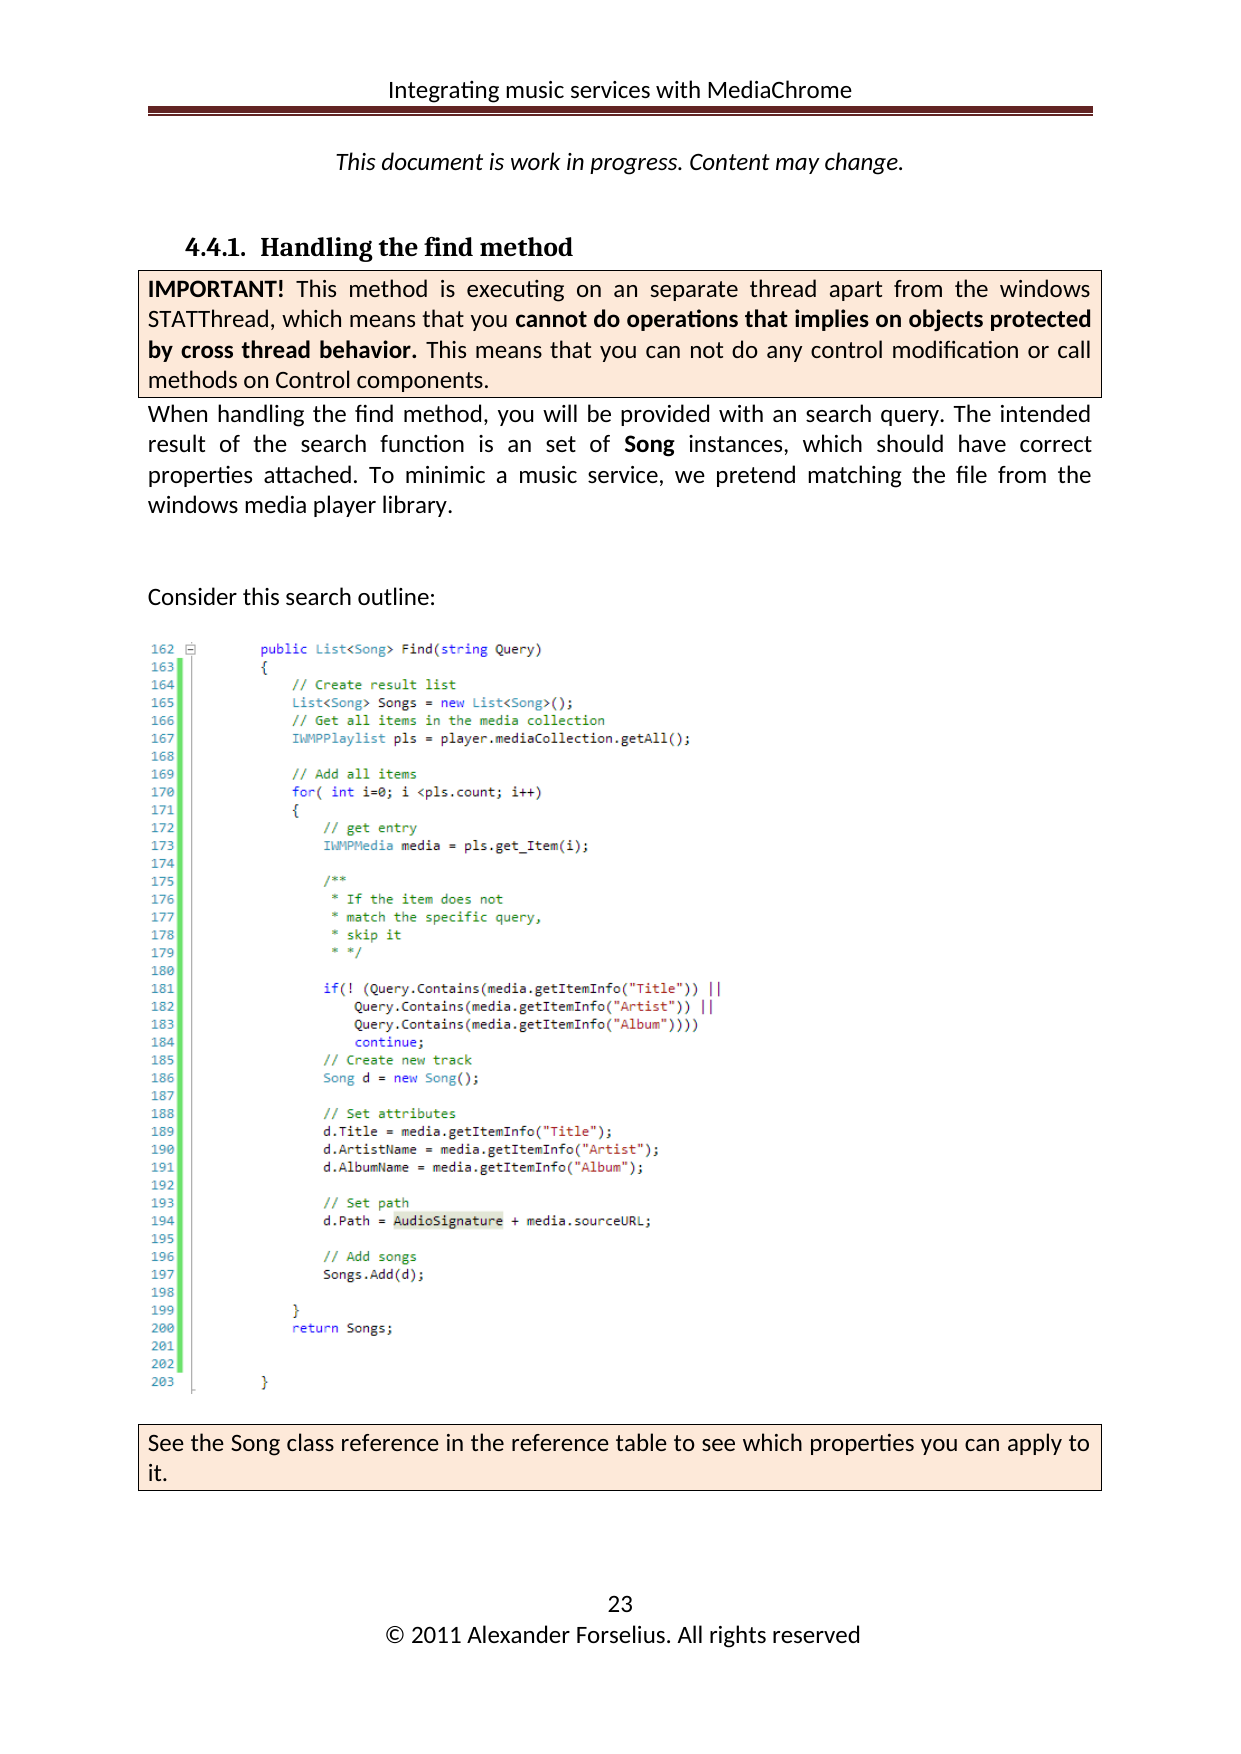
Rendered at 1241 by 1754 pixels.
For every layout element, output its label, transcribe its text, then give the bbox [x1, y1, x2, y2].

text When handling the find method, you will be provided with an search query. The intended result of the search function is an set of Song instances, which should have correct properties attached. To minimic a music service, we pretend matching the file from the windows media player library. [148, 398, 1093, 520]
text Consider this search outline: [148, 581, 1093, 612]
subtitle Handling the find method [185, 232, 1093, 263]
text See the Song class reference in the reference table to see which properties you can apply to it. [139, 1425, 1101, 1490]
text IMPORTANT! This method is executing on an separate thread apart from the windows STATThread, which means that you cannot do operations that implies on objects protected by cross thread behavior. This means that you can not do any control modification or call methods on Control components. [139, 271, 1101, 397]
picture [147, 642, 1071, 1394]
